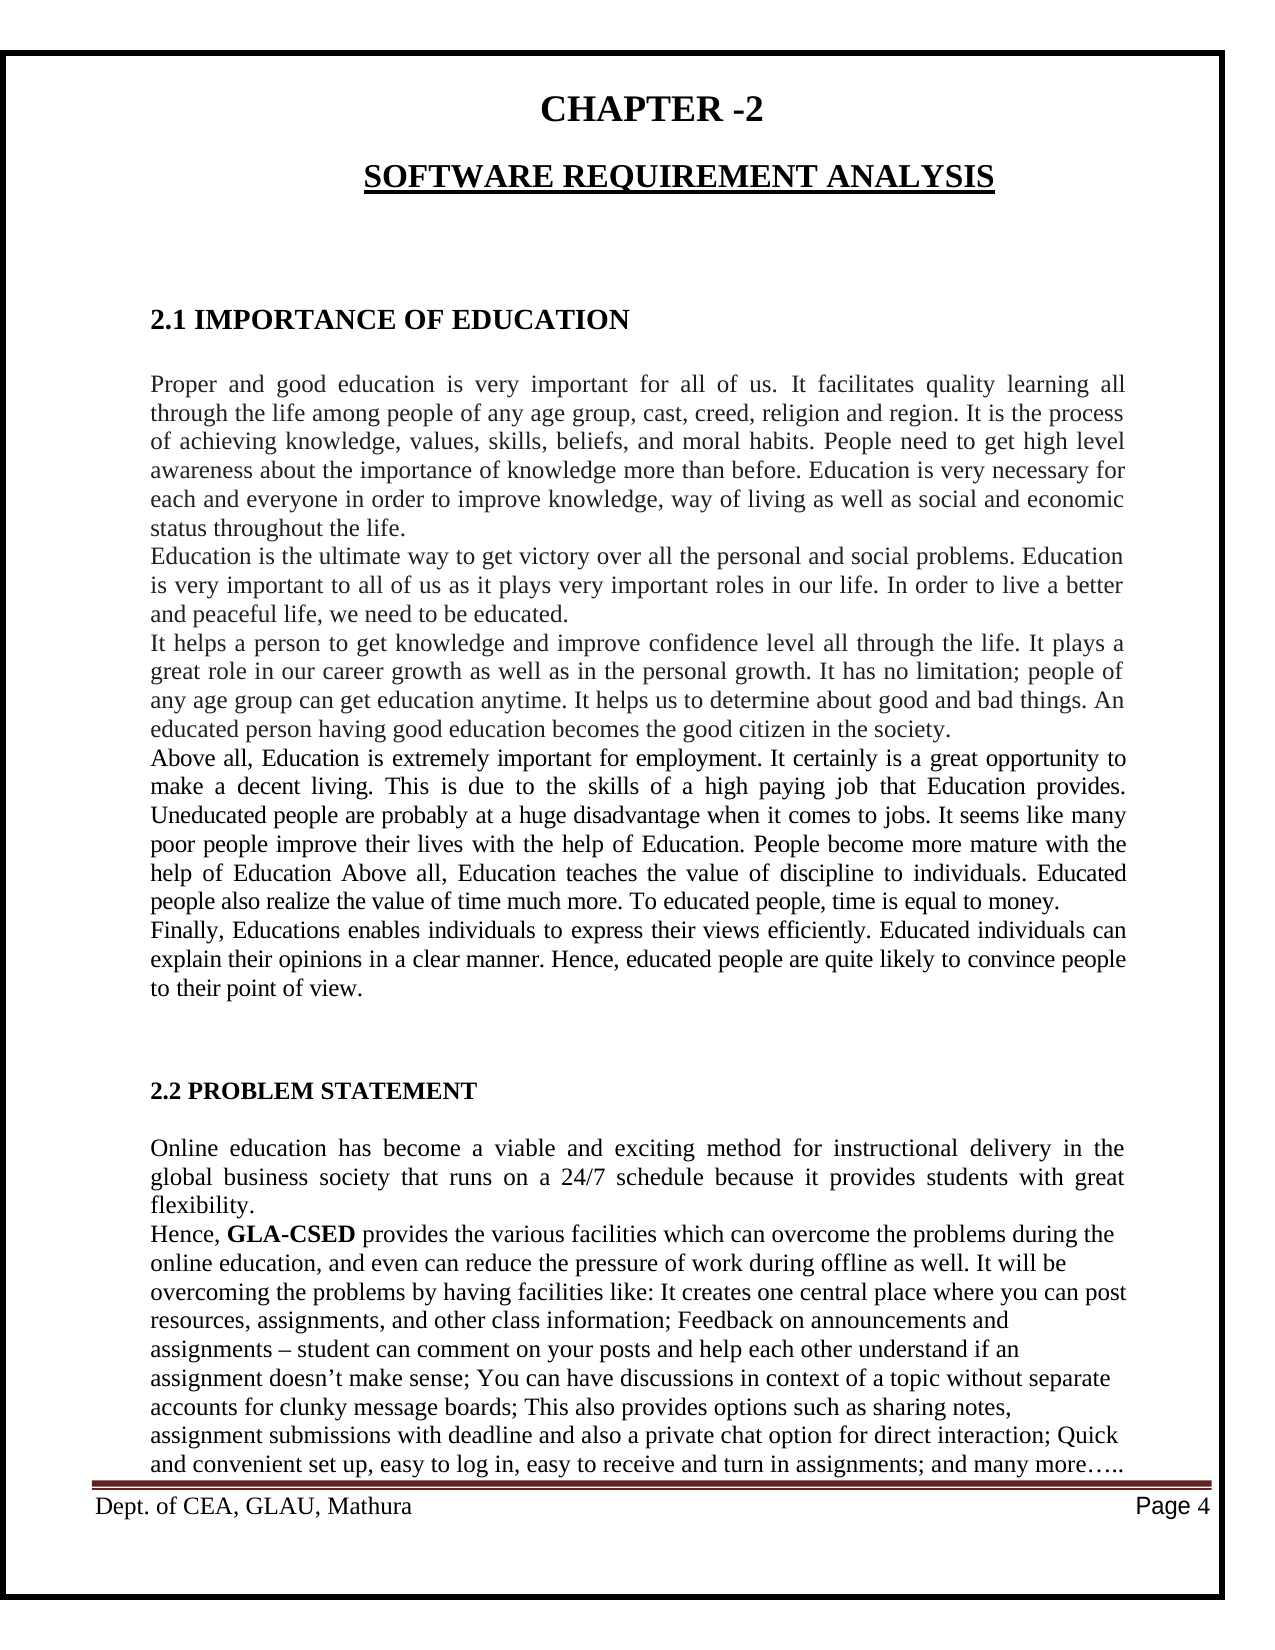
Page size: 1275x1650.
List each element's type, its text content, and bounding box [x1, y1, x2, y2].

text Finally, Educations enables individuals to express their views efficiently. Educated individuals can explain their opinions in a clear manner. Hence, educated people are quite likely to convince people to their point of view. [150, 915, 1127, 1001]
text Online education has become a viable and exciting method for instructional delivery in the global business society that runs on a 24/7 schedule because it provides students with great flexibility. [150, 1133, 1126, 1219]
subtitle PROBLEM STATEMENT [150, 1076, 1214, 1105]
text Education is the ultimate way to get victory over all the personal and social problems. Education is very important to all of us as it plays very important roles in our life. In order to live a better and peaceful life, we need to be educated. [150, 541, 1126, 628]
subtitle CHAPTER -2 [496, 86, 807, 129]
text It helps a person to get knowledge and improve confidence level all through the life. It plays a great role in our career growth as well as in the personal growth. It has no limitation; people of any age group can get education anytime. It helps us to determine about good and bad things. An educated person having good education becomes the good citizen in the society. [150, 628, 1126, 743]
subtitle SOFTWARE REQUIREMENT ANALYSIS [363, 157, 1214, 195]
subtitle IMPORTANCE OF EDUCATION [150, 302, 1214, 336]
text Proper and good education is very important for all of us. It facilitates quality learning all through the life among people of any age group, cast, creed, religion and region. It is the process of achieving knowledge, values, skills, beliefs, and moral habits. People need to get high level awareness about the importance of knowledge more than before. Education is very necessary for each and everyone in order to improve knowledge, way of living as well as social and economic status throughout the life. [150, 369, 1126, 541]
text Hence, GLA-CSED provides the various facilities which can overcome the problems during the online education, and even can reduce the pressure of work during offline as well. It will be overcoming the problems by having facilities like: It creates one central place where you can post resources, assignments, and other class information; Feedback on announcements and assignments – student can comment on your posts and help each other understand if an assignment doesn’t make sense; You can have discussions in context of a topic without separate accounts for clunky message boards; This also provides options such as sharing notes, assignment submissions with deadline and also a private chat option for direct interaction; Quick and convenient set up, easy to log in, easy to receive and turn in assignments; and many more….. [150, 1219, 1127, 1478]
text Above all, Education is extremely important for employment. It certainly is a great opportunity to make a decent living. This is due to the skills of a high paying job that Education provides. Uneducated people are probably at a huge disadvantage when it comes to jobs. It seems like many poor people improve their lives with the help of Education. People become more mature with the help of Education Above all, Education teaches the value of discipline to individuals. Educated people also realize the value of time much more. To educated people, time is equal to money. [150, 743, 1127, 915]
